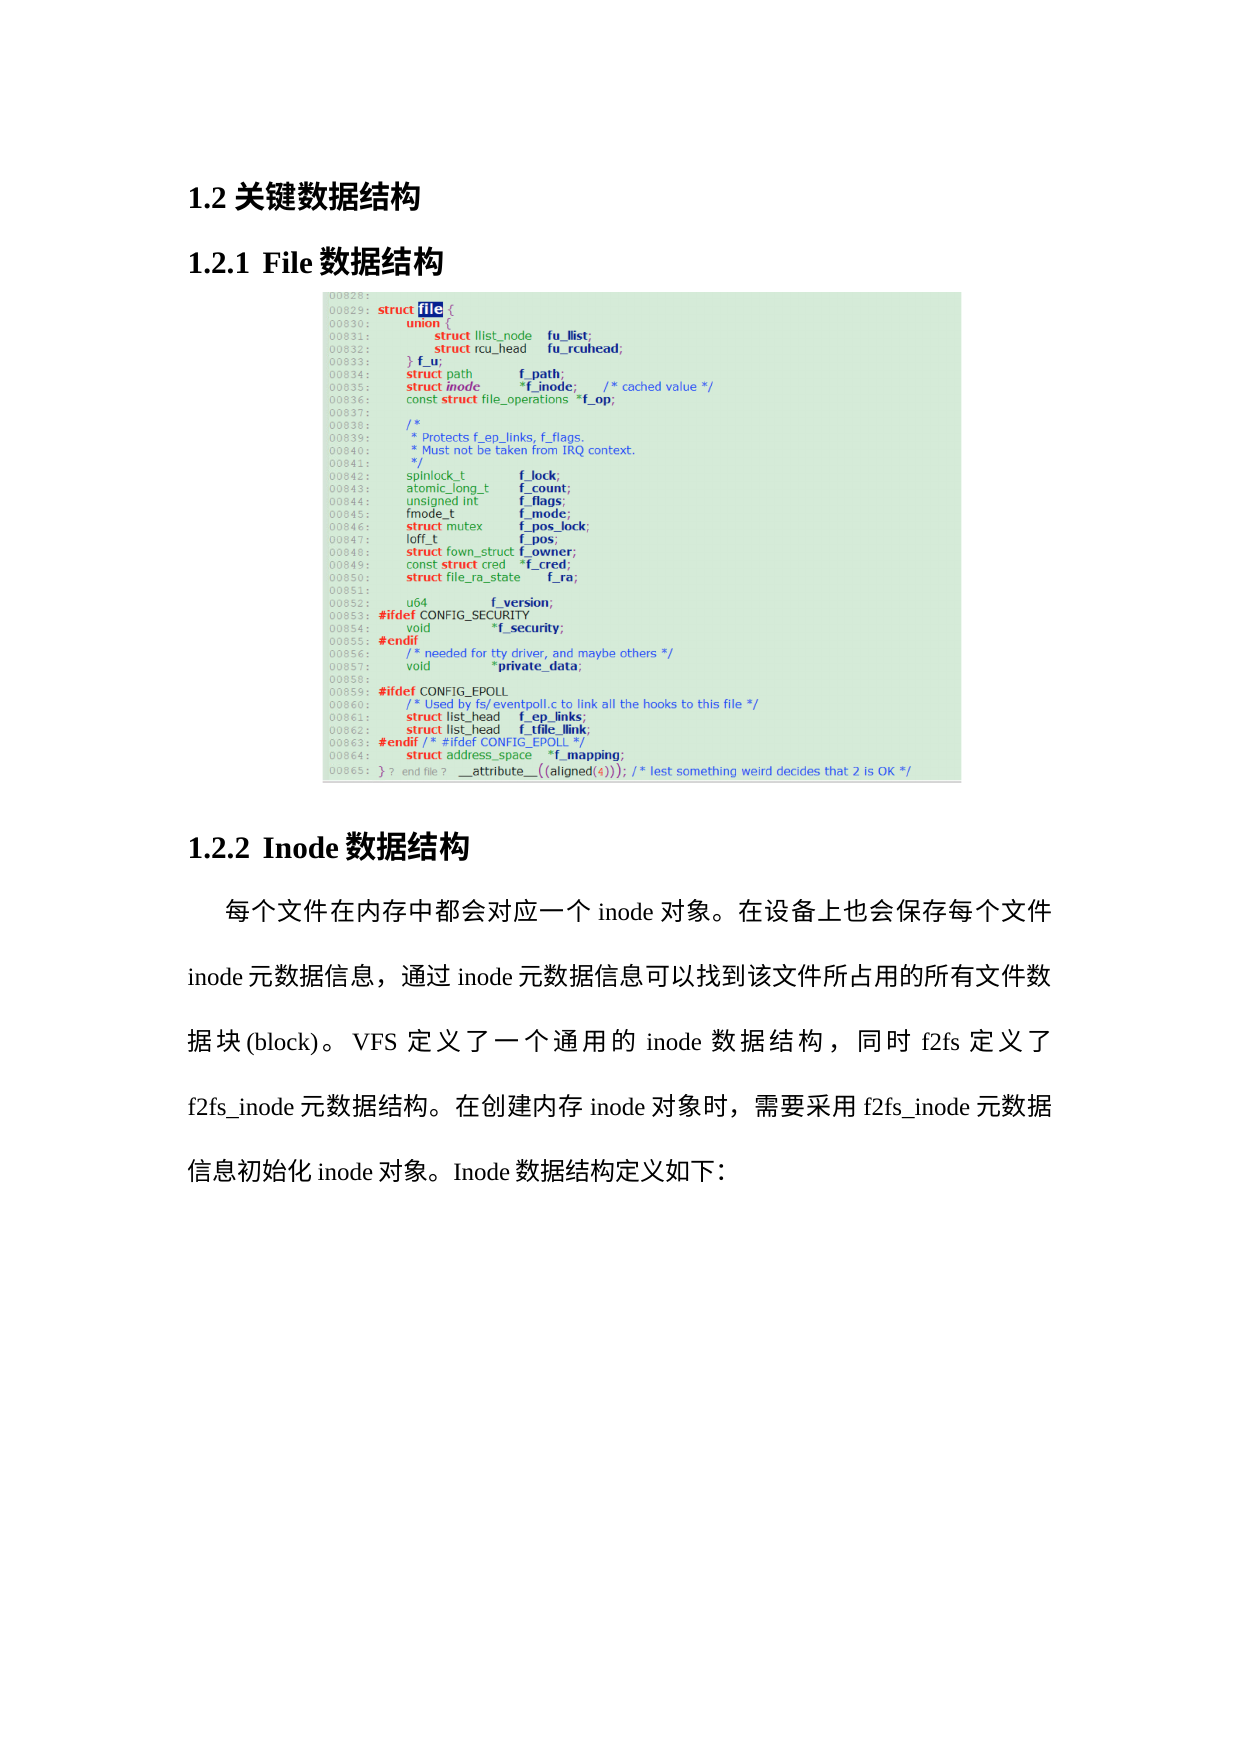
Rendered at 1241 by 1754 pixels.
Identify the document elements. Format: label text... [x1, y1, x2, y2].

subtitle Inode数据结构 [187, 812, 1053, 877]
text 每个文件在内存中都会对应一个inode对象。在设备上也会保存每个文件inode元数据信息，通过inode元数据信息可以找到该文件所占用的所有文件数据块(block)。VFS定义了一个通用的inode数据结构，同时f2fs定义了f2fs_inode元数据结构。在创建内存inode对象时，需要采用f2fs_inode元数据信息初始化inode对象。Inode数据结构定义如下： [187, 877, 1053, 1202]
subtitle 关键数据结构 [187, 162, 1053, 227]
picture [322, 292, 962, 783]
subtitle File数据结构 [187, 227, 1053, 292]
